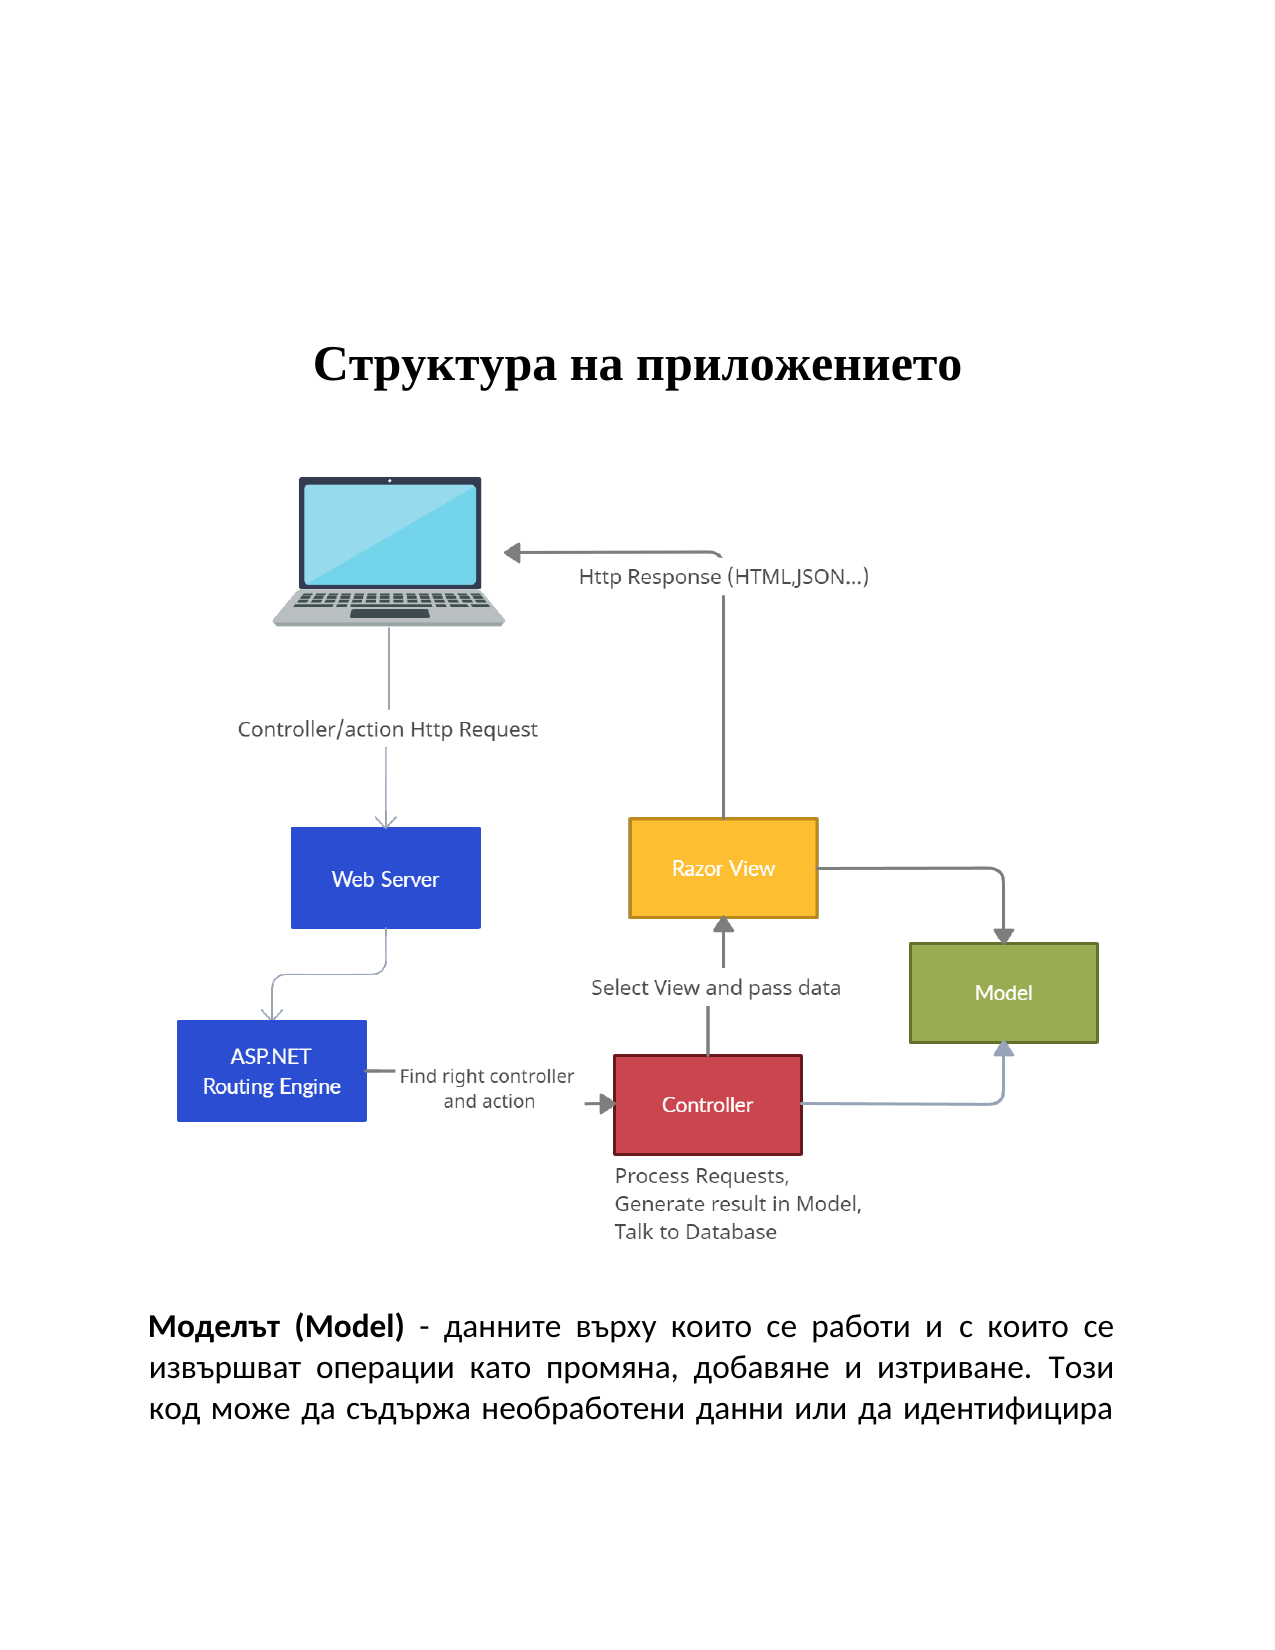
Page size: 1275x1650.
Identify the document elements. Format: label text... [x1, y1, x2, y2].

subtitle Структура на приложението [148, 334, 1127, 391]
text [148, 1306, 1114, 1428]
picture [147, 445, 1128, 1301]
